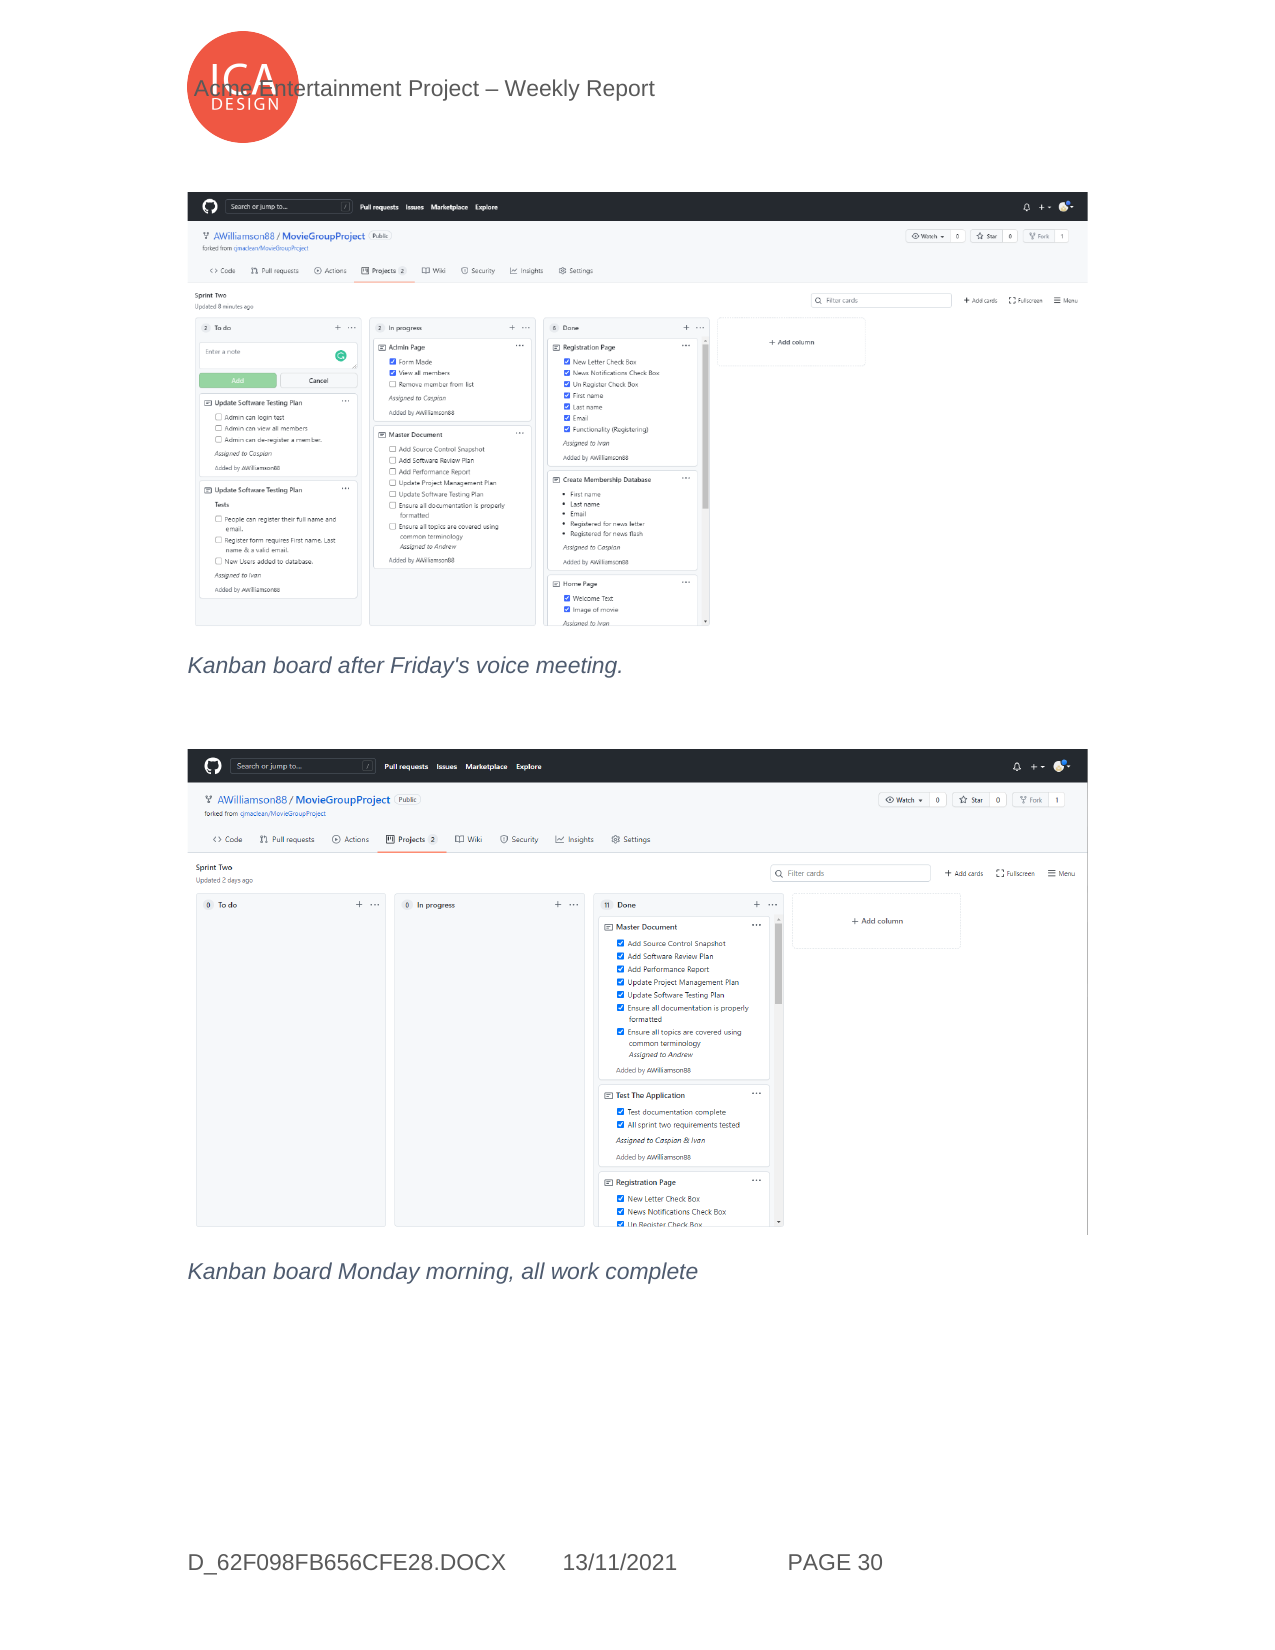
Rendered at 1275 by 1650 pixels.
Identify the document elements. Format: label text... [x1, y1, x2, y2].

picture [187, 31, 299, 143]
picture [187, 192, 1088, 629]
text Kanban board Monday morning, all work complete [187, 1258, 1087, 1284]
text Kanban board after Friday's voice meeting. [187, 652, 1087, 679]
